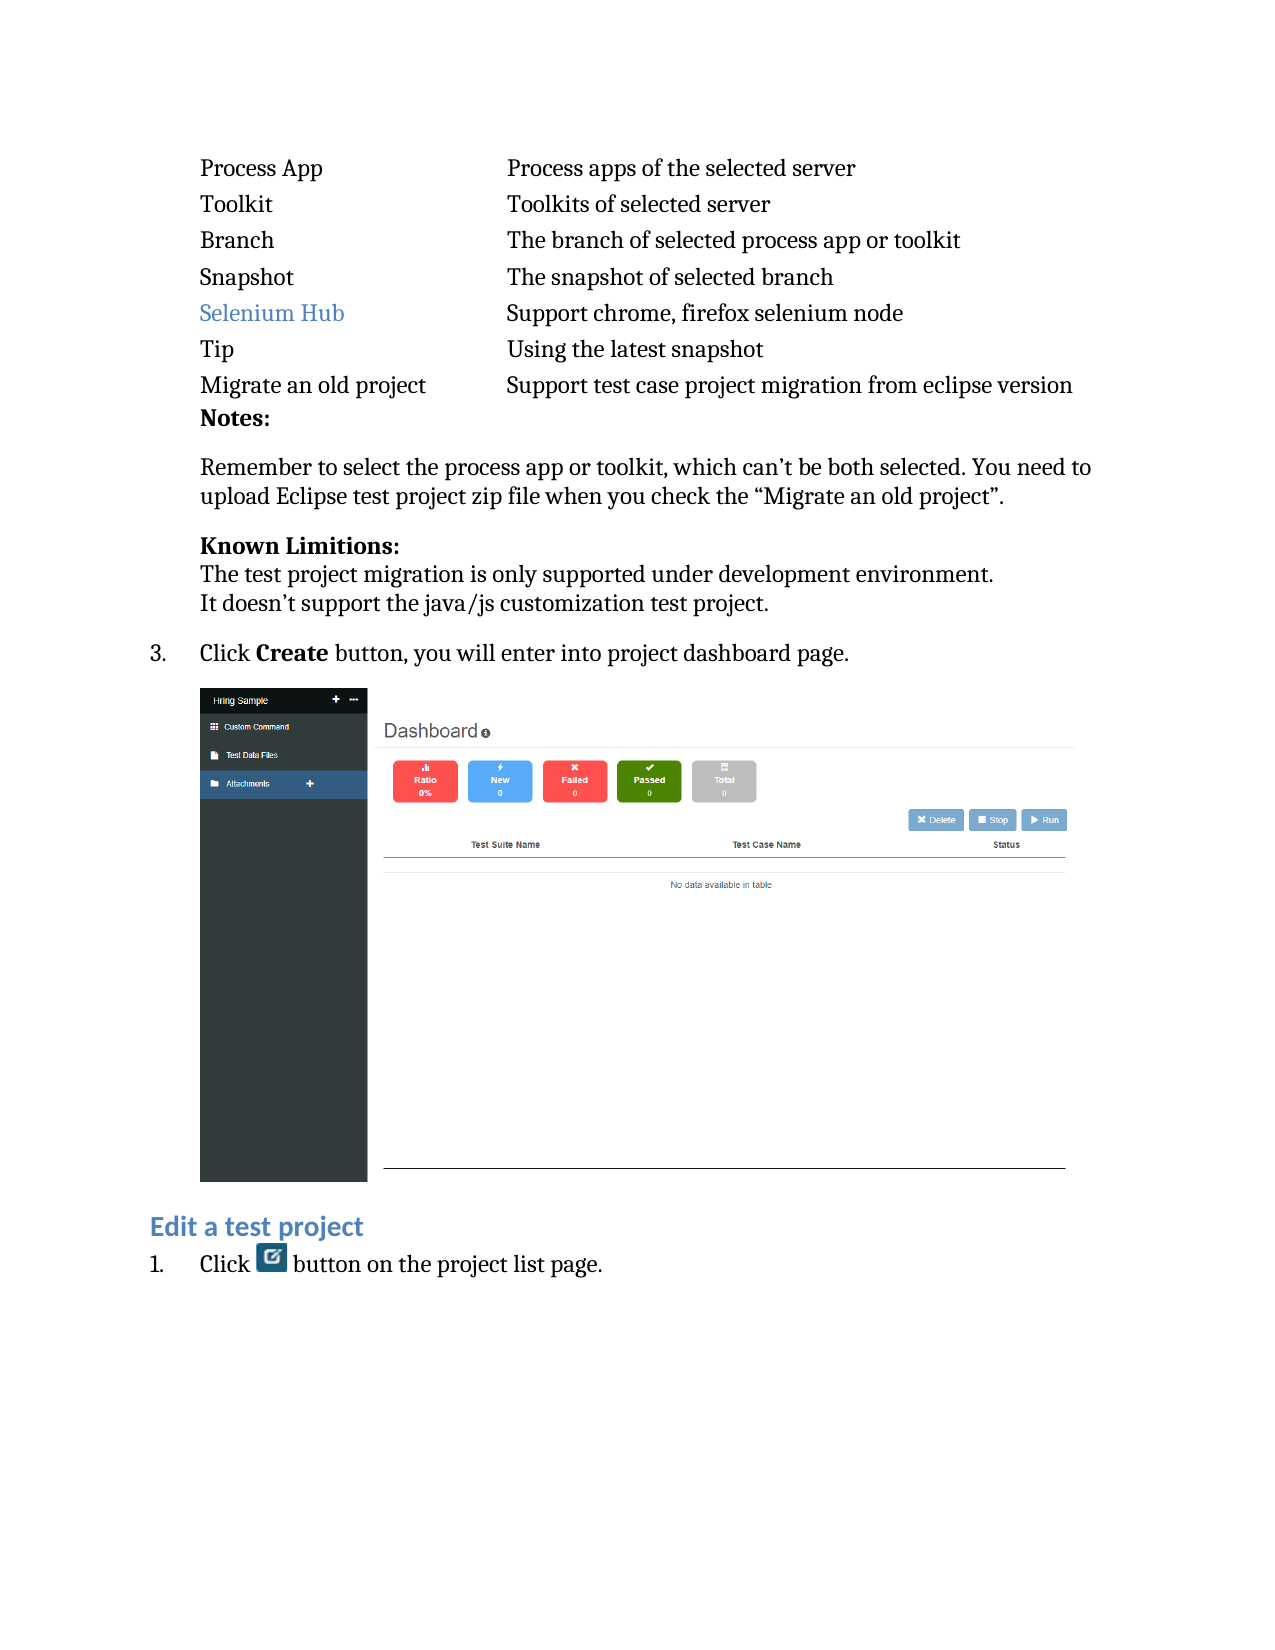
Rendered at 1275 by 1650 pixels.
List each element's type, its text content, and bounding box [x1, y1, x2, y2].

table_cell Toolkit [139, 186, 446, 222]
list Known Limitions: The test project migration is only supported under development environment. It doesn’t support the java/js customization test project. [150, 532, 1125, 618]
list Remember to select the process app or toolkit, which can’t be both selected. You need to upload Eclipse test project zip file when you check the “Migrate an old project”. [150, 453, 1125, 511]
table_cell Selenium Hub [139, 295, 446, 331]
table_cell Process apps of the selected server [446, 150, 1114, 186]
table_cell The branch of selected process app or toolkit [446, 223, 1114, 259]
picture [200, 688, 1075, 1182]
list Notes: [150, 404, 1125, 432]
table_cell Branch [139, 223, 446, 259]
table_cell Support chrome, firefox selenium node [446, 295, 1114, 331]
table_cell Support test case project migration from eclipse version [446, 368, 1114, 404]
subtitle Edit a test project [150, 1208, 1125, 1244]
table_cell Process App [139, 150, 446, 186]
picture [255, 1243, 288, 1272]
list Click button on the project list page. [150, 1244, 1125, 1278]
table_cell Migrate an old project [139, 368, 446, 404]
table_cell Tip [139, 331, 446, 367]
table_cell The snapshot of selected branch [446, 259, 1114, 295]
table_cell Using the latest snapshot [446, 331, 1114, 367]
list Click Create button, you will enter into project dashboard page. [150, 639, 1125, 667]
table_cell Snapshot [139, 259, 446, 295]
table_cell Toolkits of selected server [446, 186, 1114, 222]
